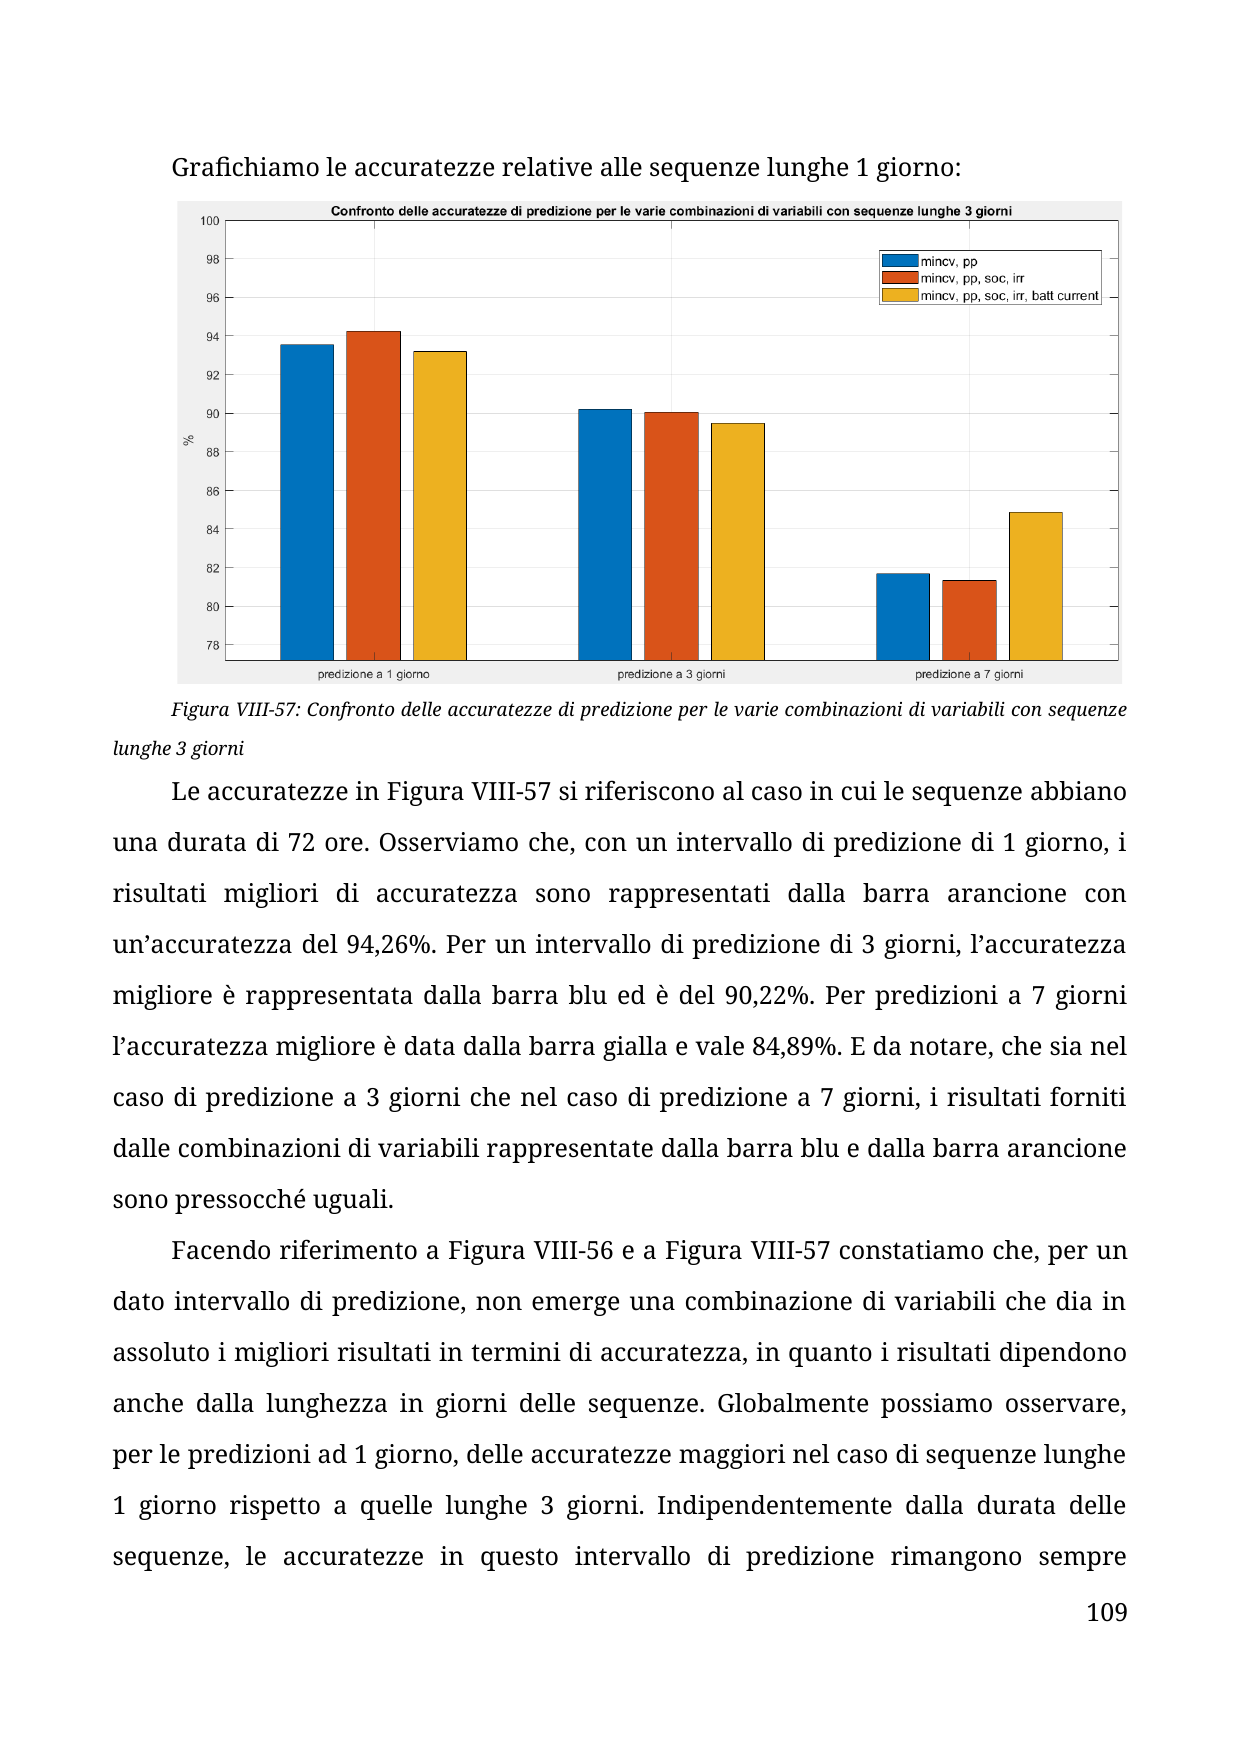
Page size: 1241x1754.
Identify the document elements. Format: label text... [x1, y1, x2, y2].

picture [177, 201, 1123, 684]
text Grafichiamo le accuratezze relative alle sequenze lunghe 1 giorno: [112, 150, 1128, 184]
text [112, 1232, 1128, 1573]
